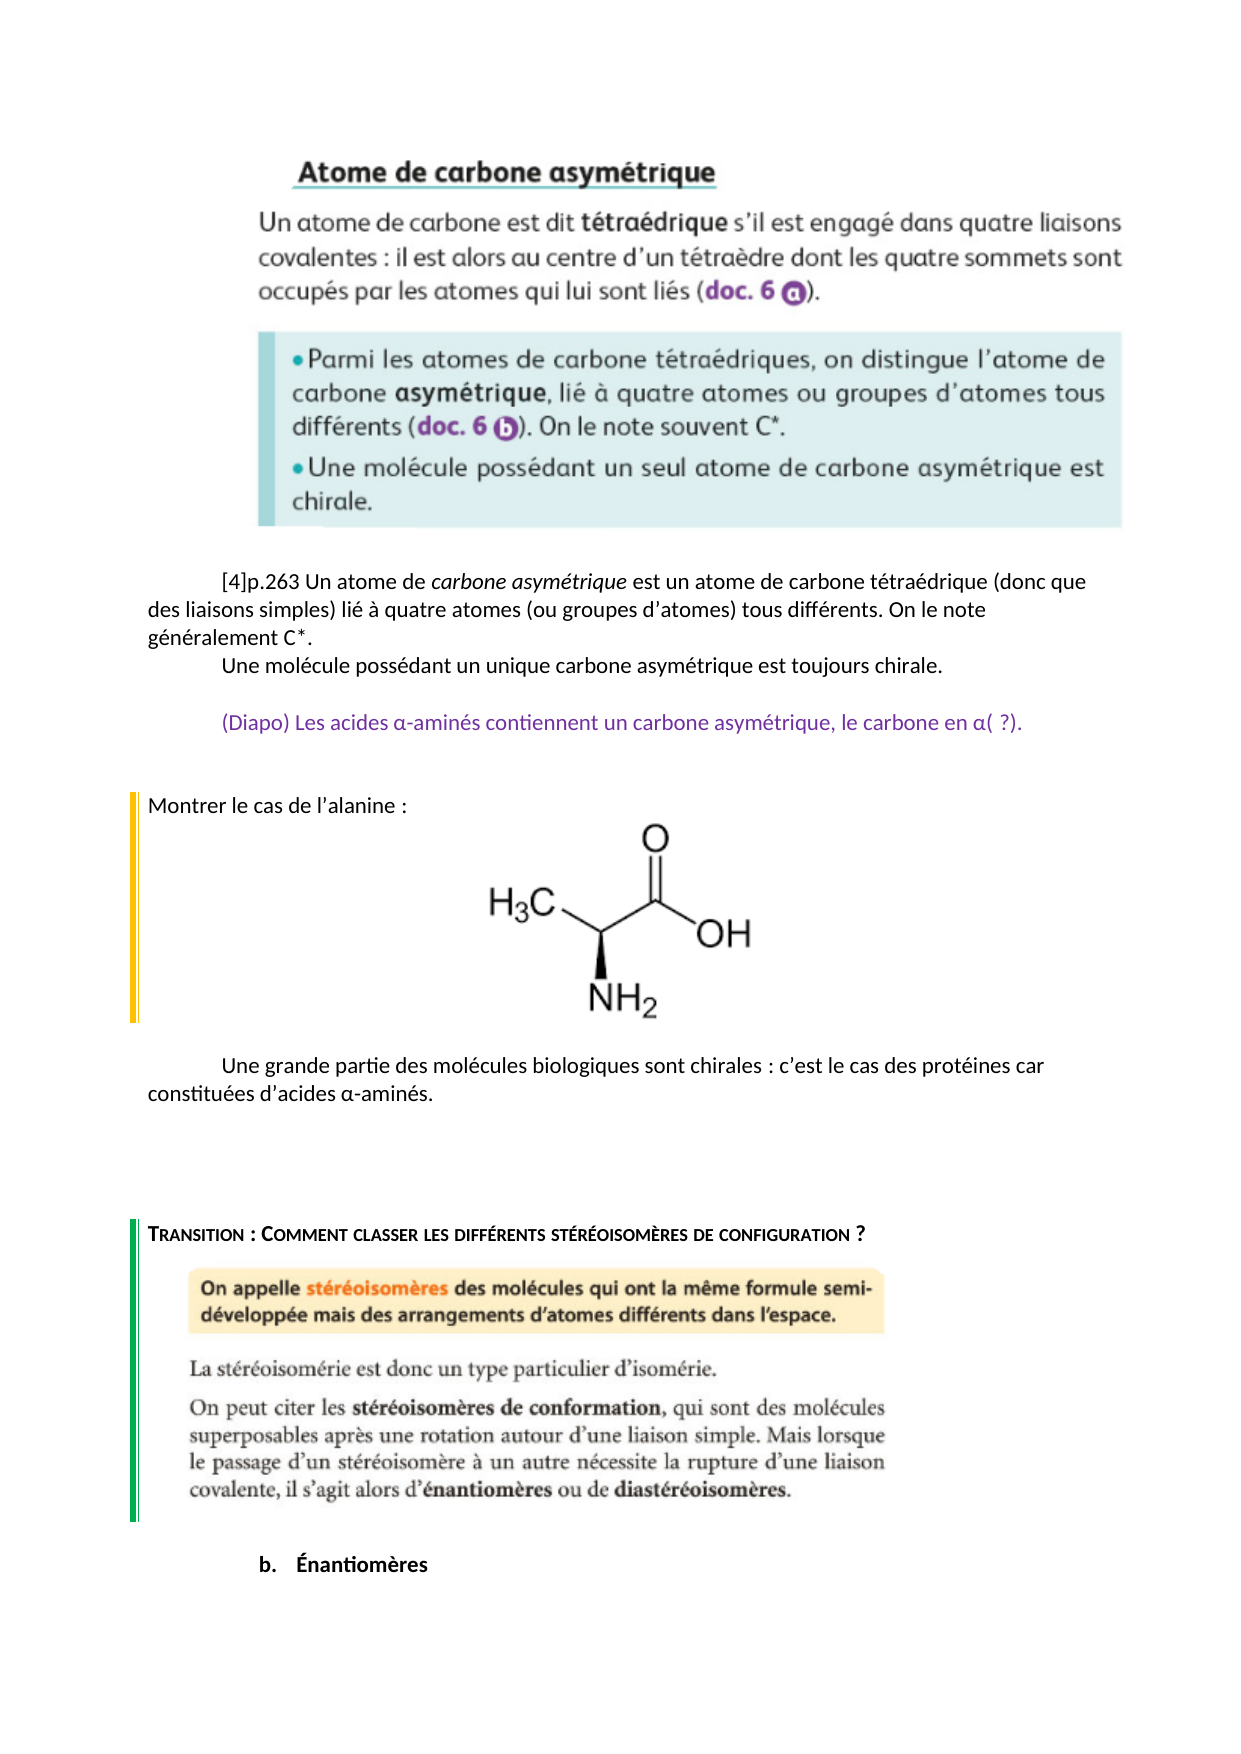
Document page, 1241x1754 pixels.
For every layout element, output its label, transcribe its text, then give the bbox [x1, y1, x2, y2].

list Énantiomères [258, 1550, 1093, 1578]
text Transition : Comment classer les différents stéréoisomères de configuration ? [148, 1219, 1093, 1247]
picture [147, 1247, 909, 1522]
text Montrer le cas de l’alanine : [148, 792, 1093, 820]
picture [221, 147, 1167, 540]
text [4]p.263 Un atome de carbone asymétrique est un atome de carbone tétraédrique (donc que des liaisons simples) lié à quatre atomes (ou groupes d’atomes) tous différents. On le note généralement C*. [148, 567, 1093, 652]
picture [484, 819, 757, 1023]
text (Diapo) Les acides α-aminés contiennent un carbone asymétrique, le carbone en α( ?). [148, 708, 1093, 736]
text Une grande partie des molécules biologiques sont chirales : c’est le cas des protéines car constituées d’acides α-aminés. [148, 1051, 1093, 1107]
text Une molécule possédant un unique carbone asymétrique est toujours chirale. [148, 652, 1093, 679]
